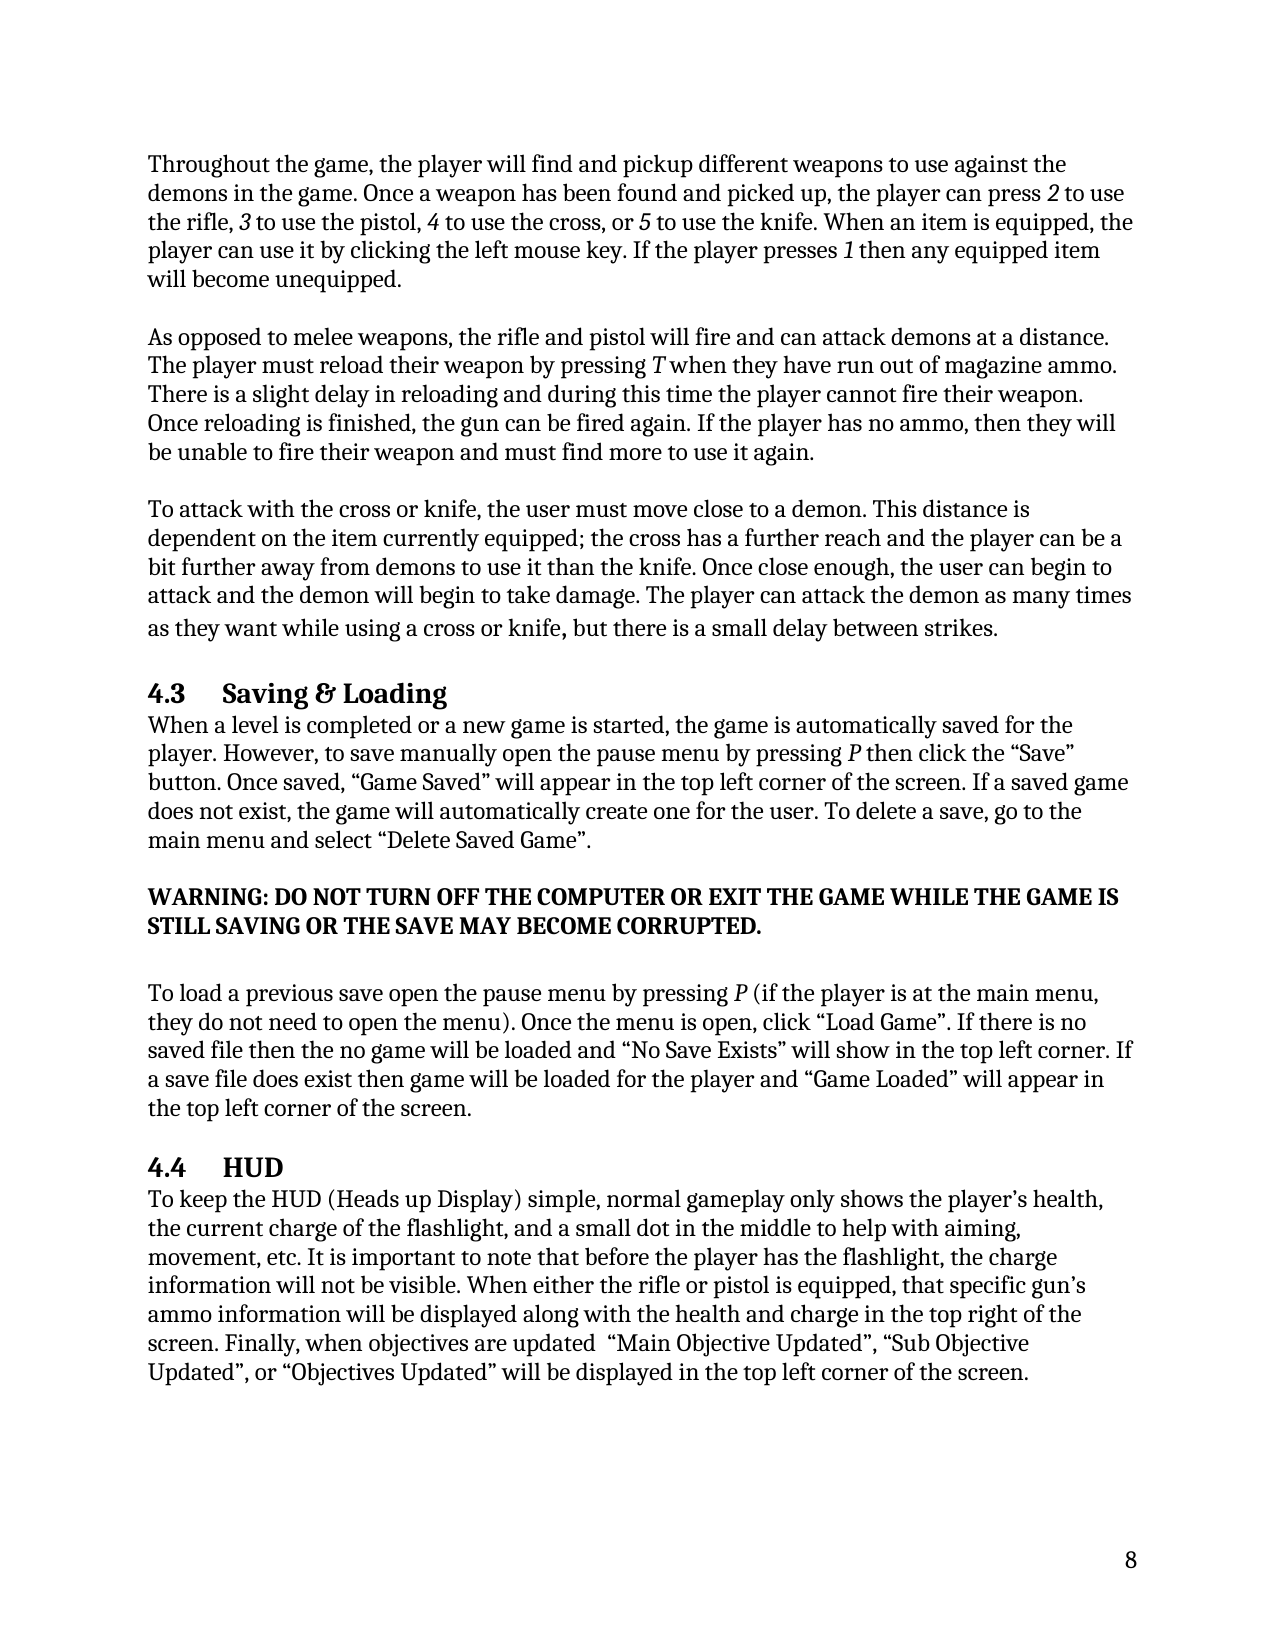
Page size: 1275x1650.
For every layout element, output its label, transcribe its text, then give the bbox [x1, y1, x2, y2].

text To load a previous save open the pause menu by pressing P (if the player is at the main menu, they do not need to open the menu). Once the menu is open, click “Load Game”. If there is no saved file then the no game will be loaded and “No Save Exists” will show in the top left corner. If a save file does exist then game will be loaded for the player and “Game Loaded” will appear in the top left corner of the screen. [148, 979, 1137, 1123]
text Throughout the game, the player will find and pickup different weapons to use against the demons in the game. Once a weapon has been found and picked up, the player can press 2 to use the rifle, 3 to use the pistol, 4 to use the cross, or 5 to use the knife. When an item is equipped, the player can use it by clicking the left mouse key. If the player presses 1 then any equipped item will become unequipped. [148, 150, 1137, 294]
text 4.4 HUD [148, 1151, 1137, 1185]
text To keep the HUD (Heads up Display) simple, normal gameplay only shows the player’s health, the current charge of the flashlight, and a small dot in the middle to help with aiming, movement, etc. It is important to note that before the player has the flashlight, the charge information will not be visible. When either the rifle or pistol is equipped, that specific gun’s ammo information will be displayed along with the health and charge in the top right of the screen. Finally, when objectives are updated “Main Objective Updated”, “Sub Objective Updated”, or “Objectives Updated” will be displayed in the top left corner of the screen. [148, 1185, 1137, 1386]
text When a level is completed or a new game is started, the game is automatically saved for the player. However, to save manually open the pause menu by pressing P then click the “Save” button. Once saved, “Game Saved” will appear in the top left corner of the screen. If a saved game does not exist, the game will automatically create one for the user. To delete a save, go to the main menu and select “Delete Saved Game”. [148, 711, 1137, 854]
text 4.3 Saving & Loading [148, 677, 1137, 711]
text To attack with the cross or knife, the user must move close to a demon. This distance is dependent on the item currently equipped; the cross has a further reach and the player can be a bit further away from demons to use it than the knife. Once close enough, the user can begin to attack and the demon will begin to take damage. The player can attack the demon as many times as they want while using a cross or knife, but there is a small delay between strikes. [148, 495, 1137, 643]
text As opposed to melee weapons, the rifle and pistol will fire and can attack demons at a distance. The player must reload their weapon by pressing T when they have run out of magazine ammo. There is a slight delay in reloading and during this time the player cannot fire their weapon. Once reloading is finished, the gun can be fired again. If the player has no ammo, then they will be unable to fire their weapon and must find more to use it again. [148, 322, 1137, 466]
text WARNING: DO NOT TURN OFF THE COMPUTER OR EXIT THE GAME WHILE THE GAME IS STILL SAVING OR THE SAVE MAY BECOME CORRUPTED. [148, 883, 1137, 941]
